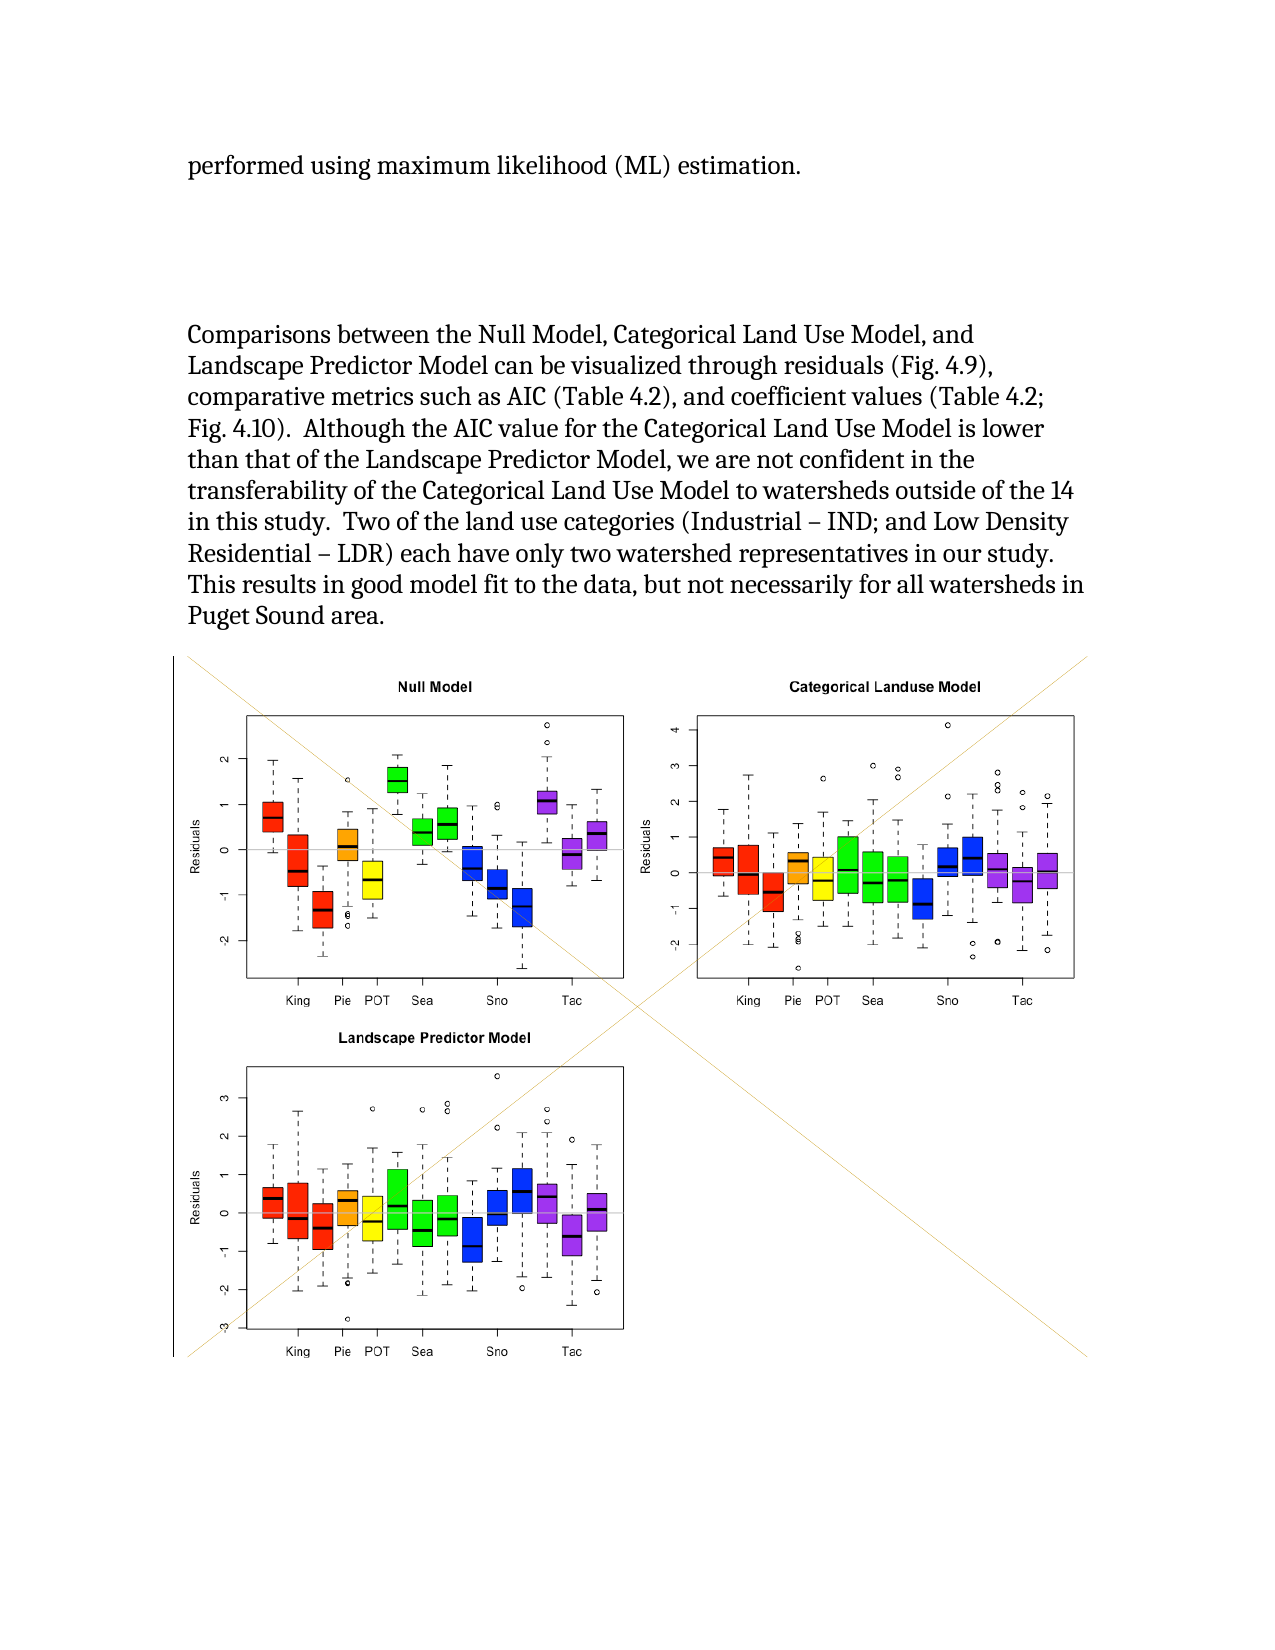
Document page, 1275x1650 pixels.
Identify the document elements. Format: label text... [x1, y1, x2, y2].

picture [188, 1008, 1087, 1358]
picture [639, 657, 1088, 1356]
text Comparisons between the Null Model, Categorical Land Use Model, and Landscape Predictor Model can be visualized through residuals (Fig. 4.9), comparative metrics such as AIC (Table 4.2), and coefficient values (Table 4.2; Fig. 4.10). Although the AIC value for the Categorical Land Use Model is lower than that of the Landscape Predictor Model, we are not confident in the transferability of the Categorical Land Use Model to watersheds outside of the 14 in this study. Two of the land use categories (Industrial – IND; and Low Density Residential – LDR) each have only two watershed representatives in our study. This results in good model fit to the data, but not necessarily for all watersheds in Puget Sound area. [187, 319, 1087, 631]
picture [187, 657, 636, 1356]
picture [189, 656, 1086, 1006]
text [187, 150, 1087, 181]
